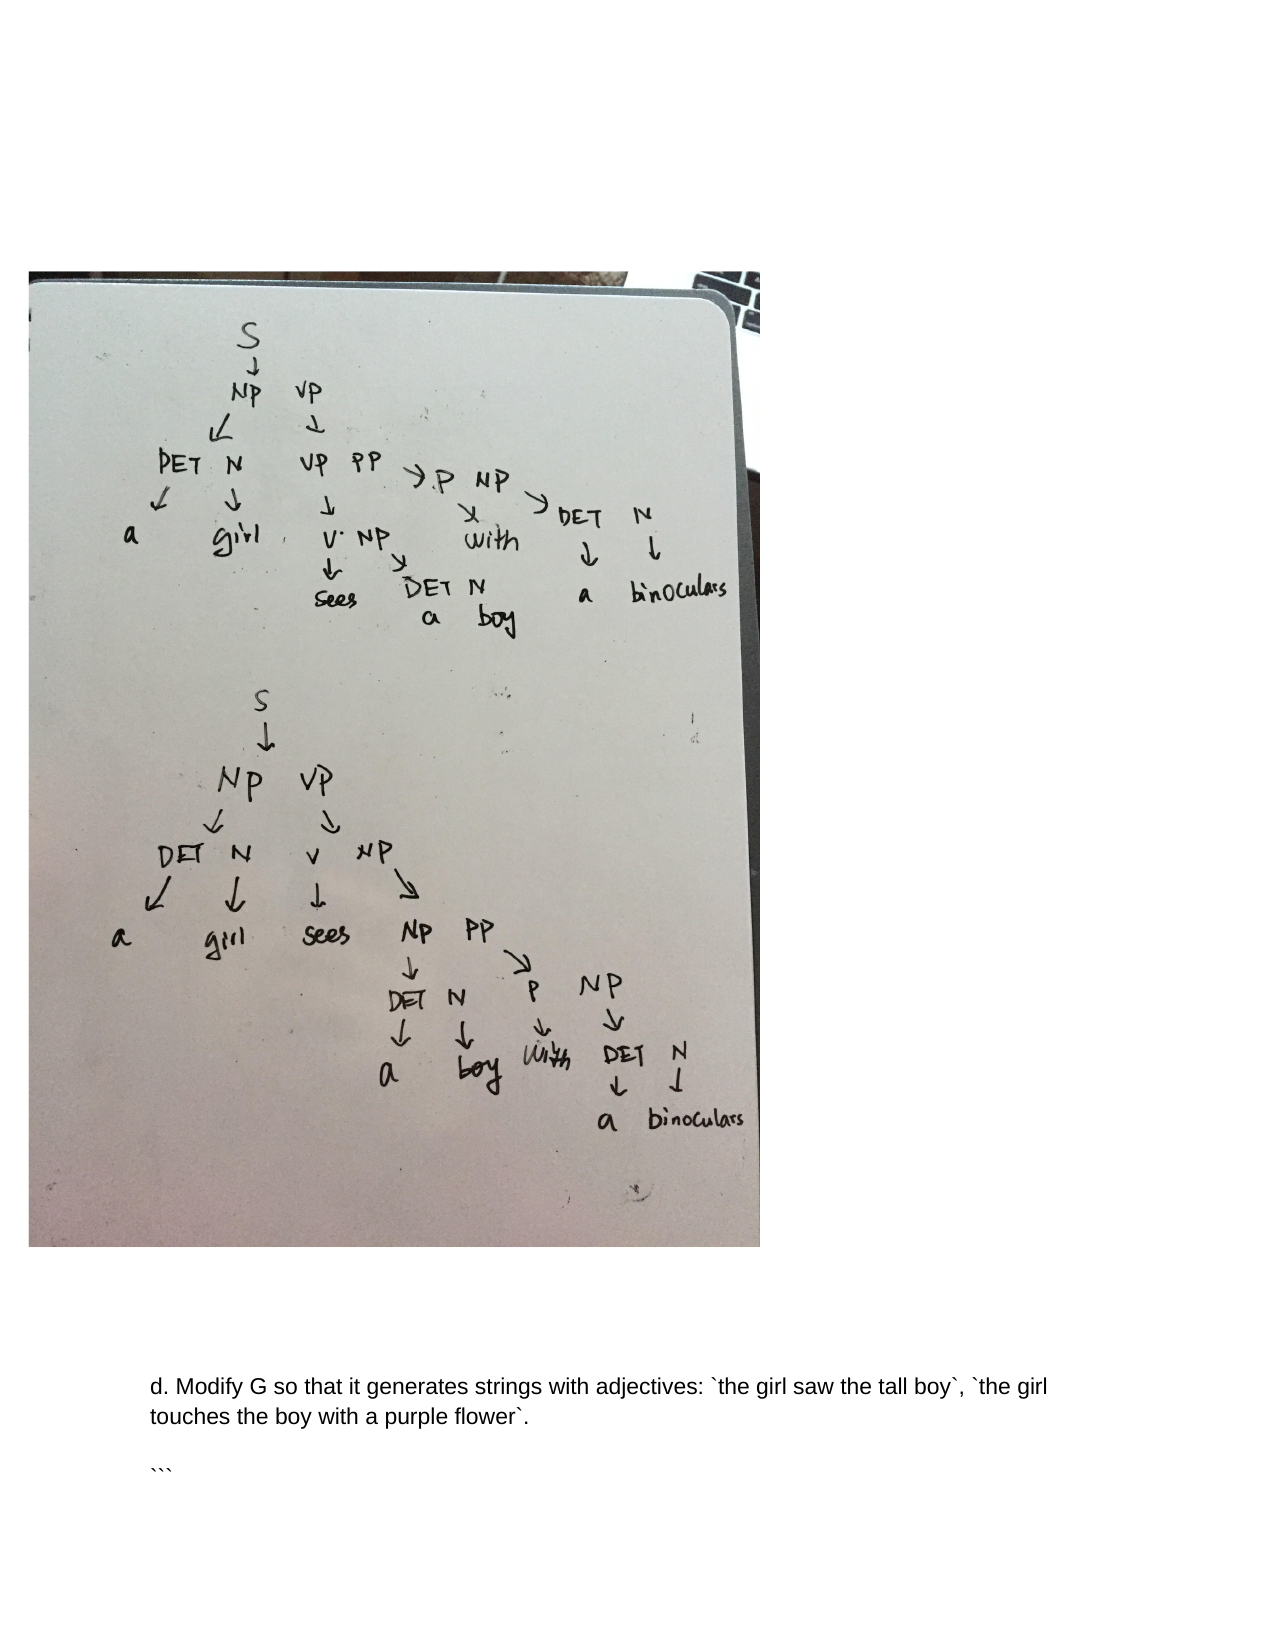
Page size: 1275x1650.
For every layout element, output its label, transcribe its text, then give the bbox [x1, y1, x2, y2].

picture [29, 273, 760, 1246]
text ``` [150, 1463, 1125, 1490]
text d. Modify G so that it generates strings with adjectives: `the girl saw the tall boy`, `the girl touches the boy with a purple flower`. [150, 1373, 1125, 1429]
